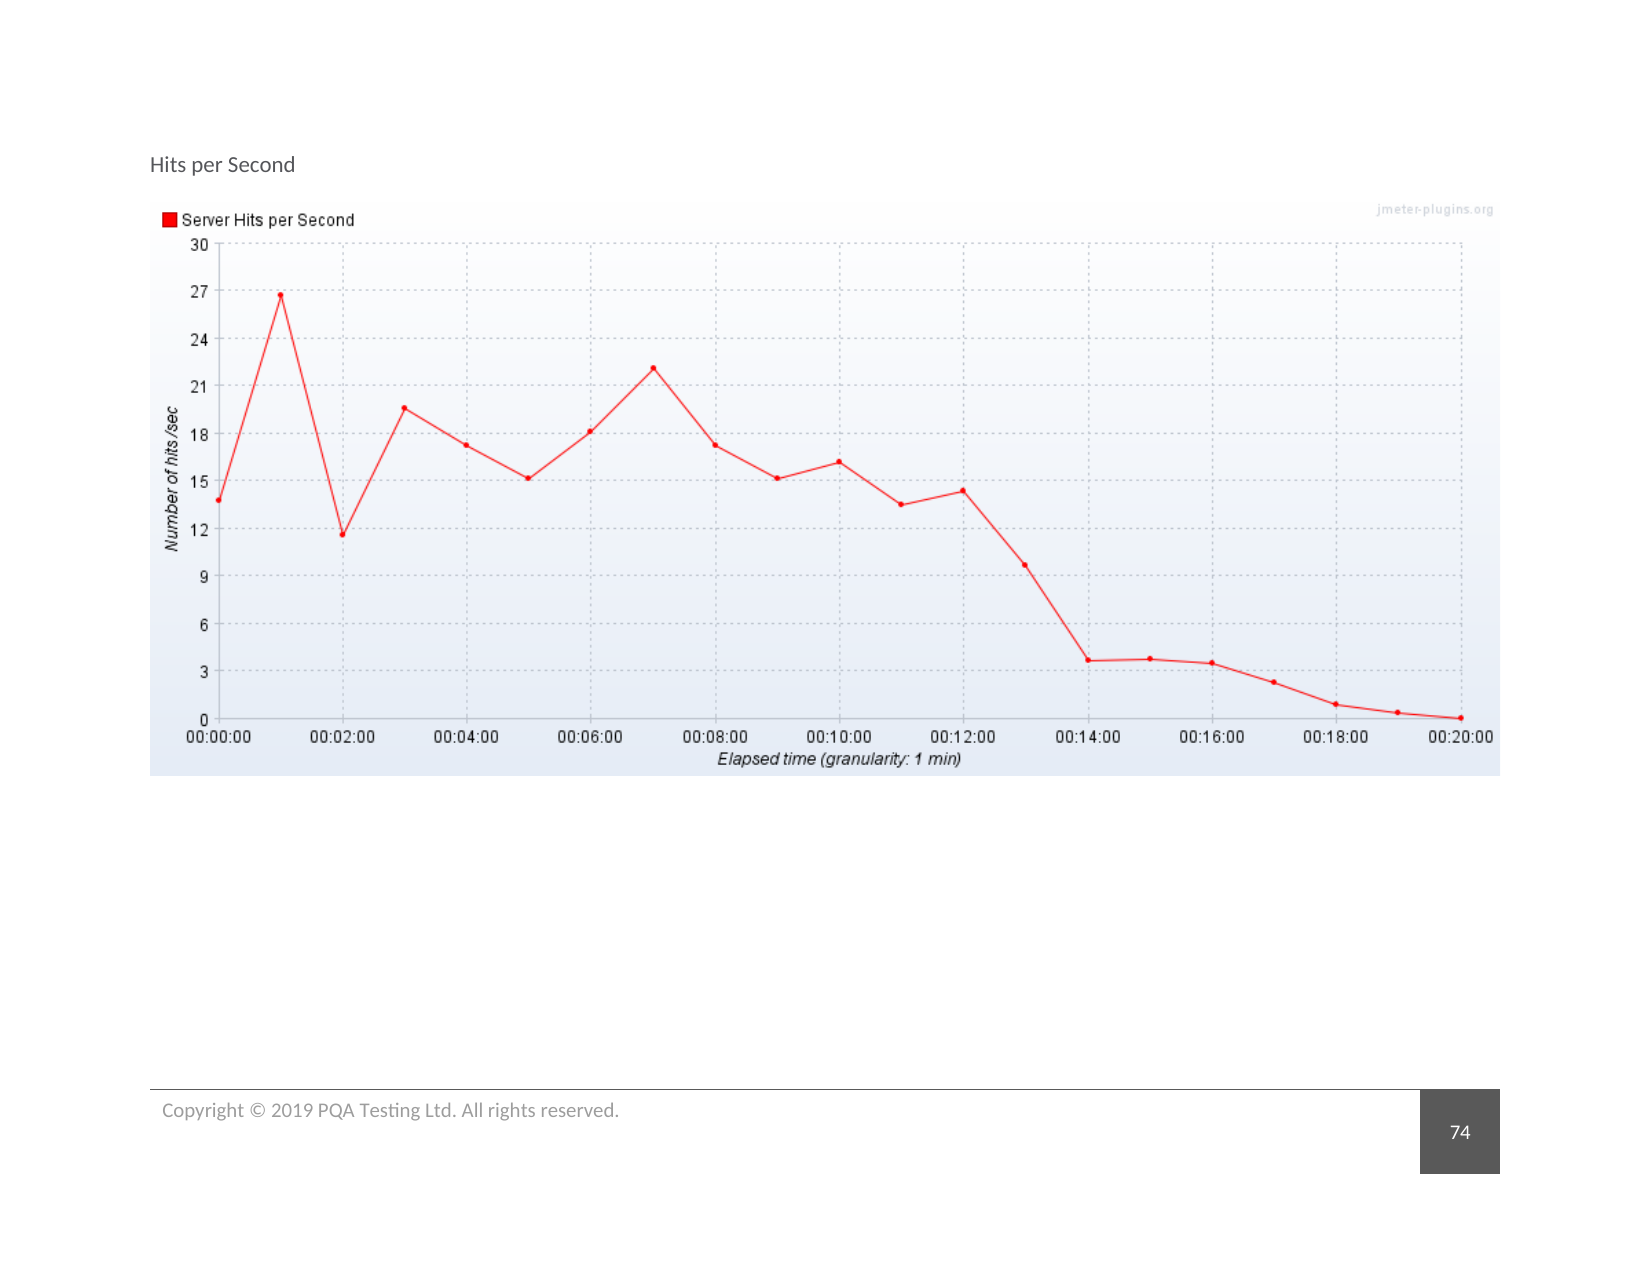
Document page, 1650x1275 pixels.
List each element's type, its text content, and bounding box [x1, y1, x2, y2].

text Hits per Second [150, 150, 1500, 178]
picture [150, 200, 1500, 776]
